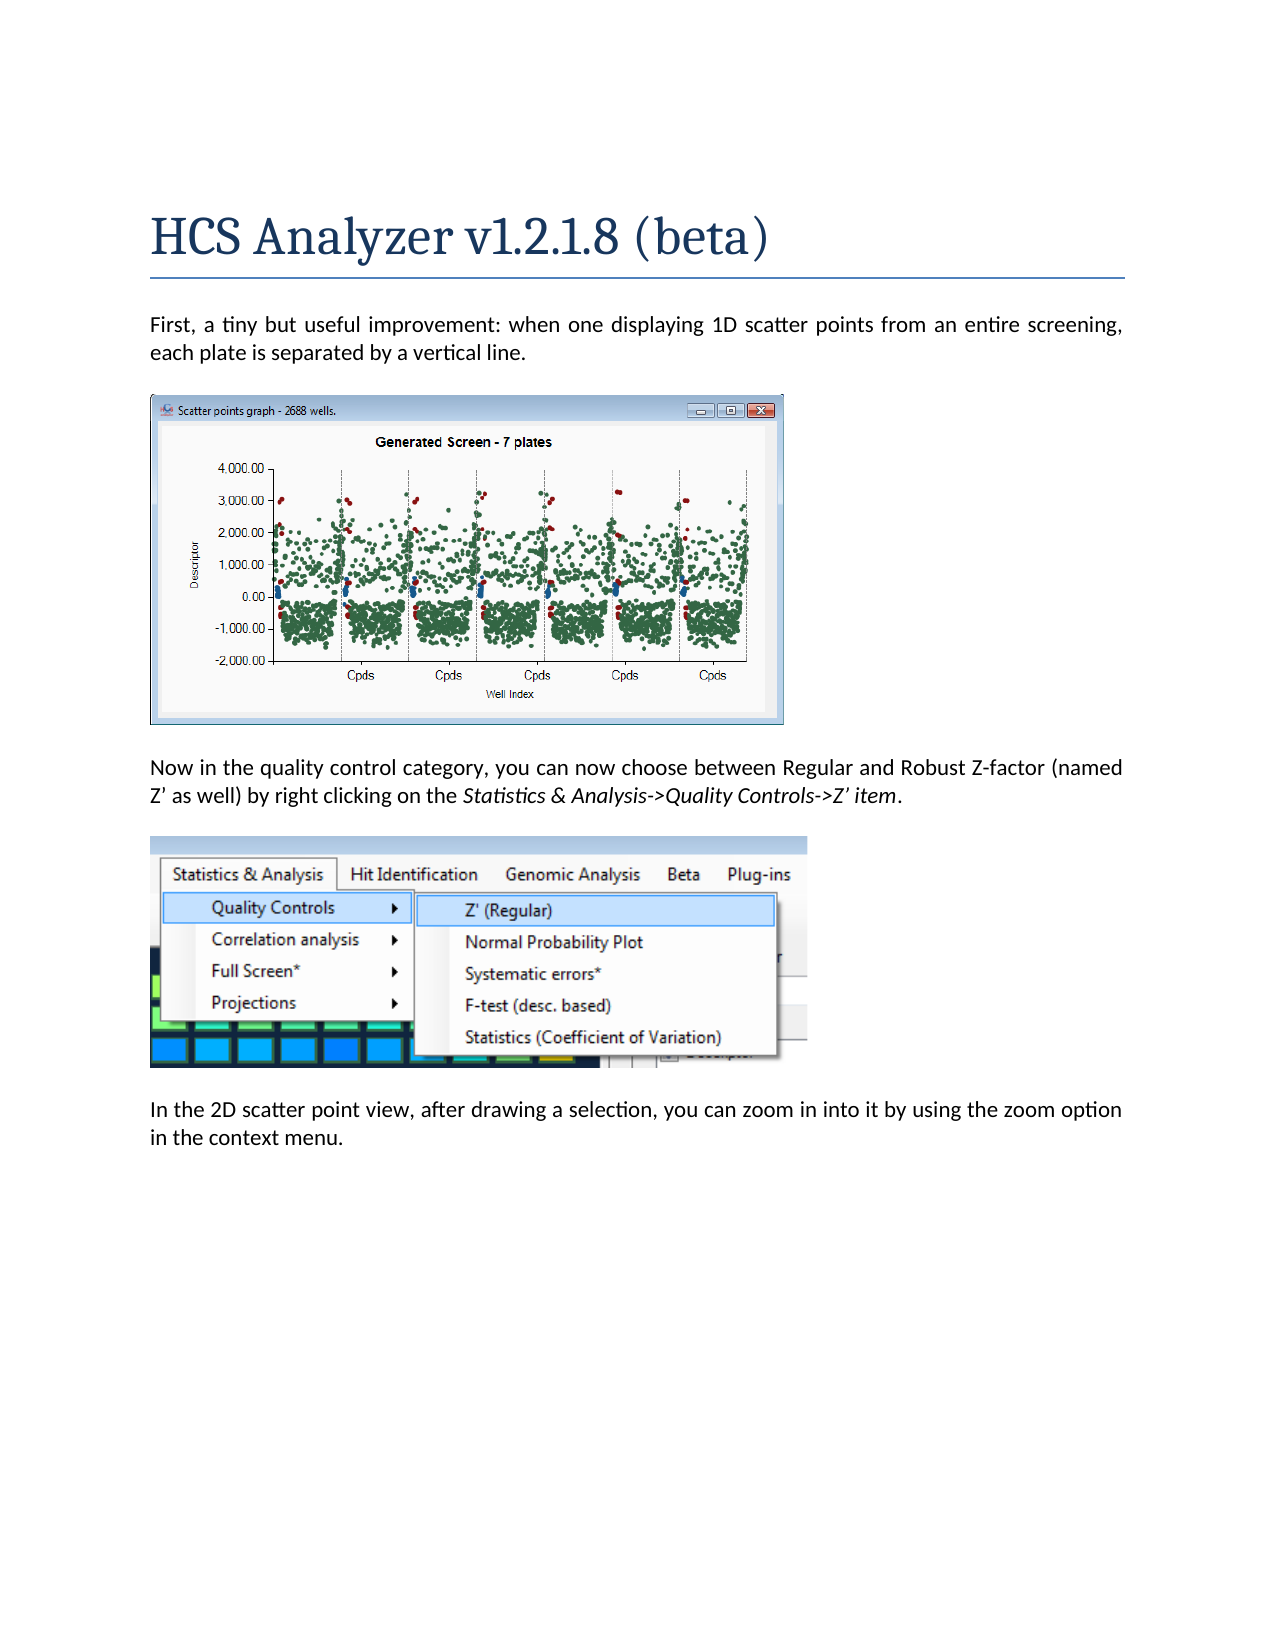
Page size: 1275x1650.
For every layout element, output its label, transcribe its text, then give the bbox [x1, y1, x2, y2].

picture [150, 394, 784, 725]
text In the 2D scatter point view, after drawing a selection, you can zoom in into it by using the zoom option in the context menu. [150, 1095, 1125, 1151]
text First, a tiny but useful improvement: when one displaying 1D scatter points from an entire screening, each plate is separated by a vertical line. [150, 310, 1125, 366]
title HCS Analyzer v1.2.1.8 (beta) [150, 206, 1125, 277]
text Now in the quality control category, you can now choose between Regular and Robust Z-factor (named Z’ as well) by right clicking on the Statistics & Analysis->Quality Controls->Z’ item. [150, 753, 1125, 809]
picture [150, 836, 808, 1068]
